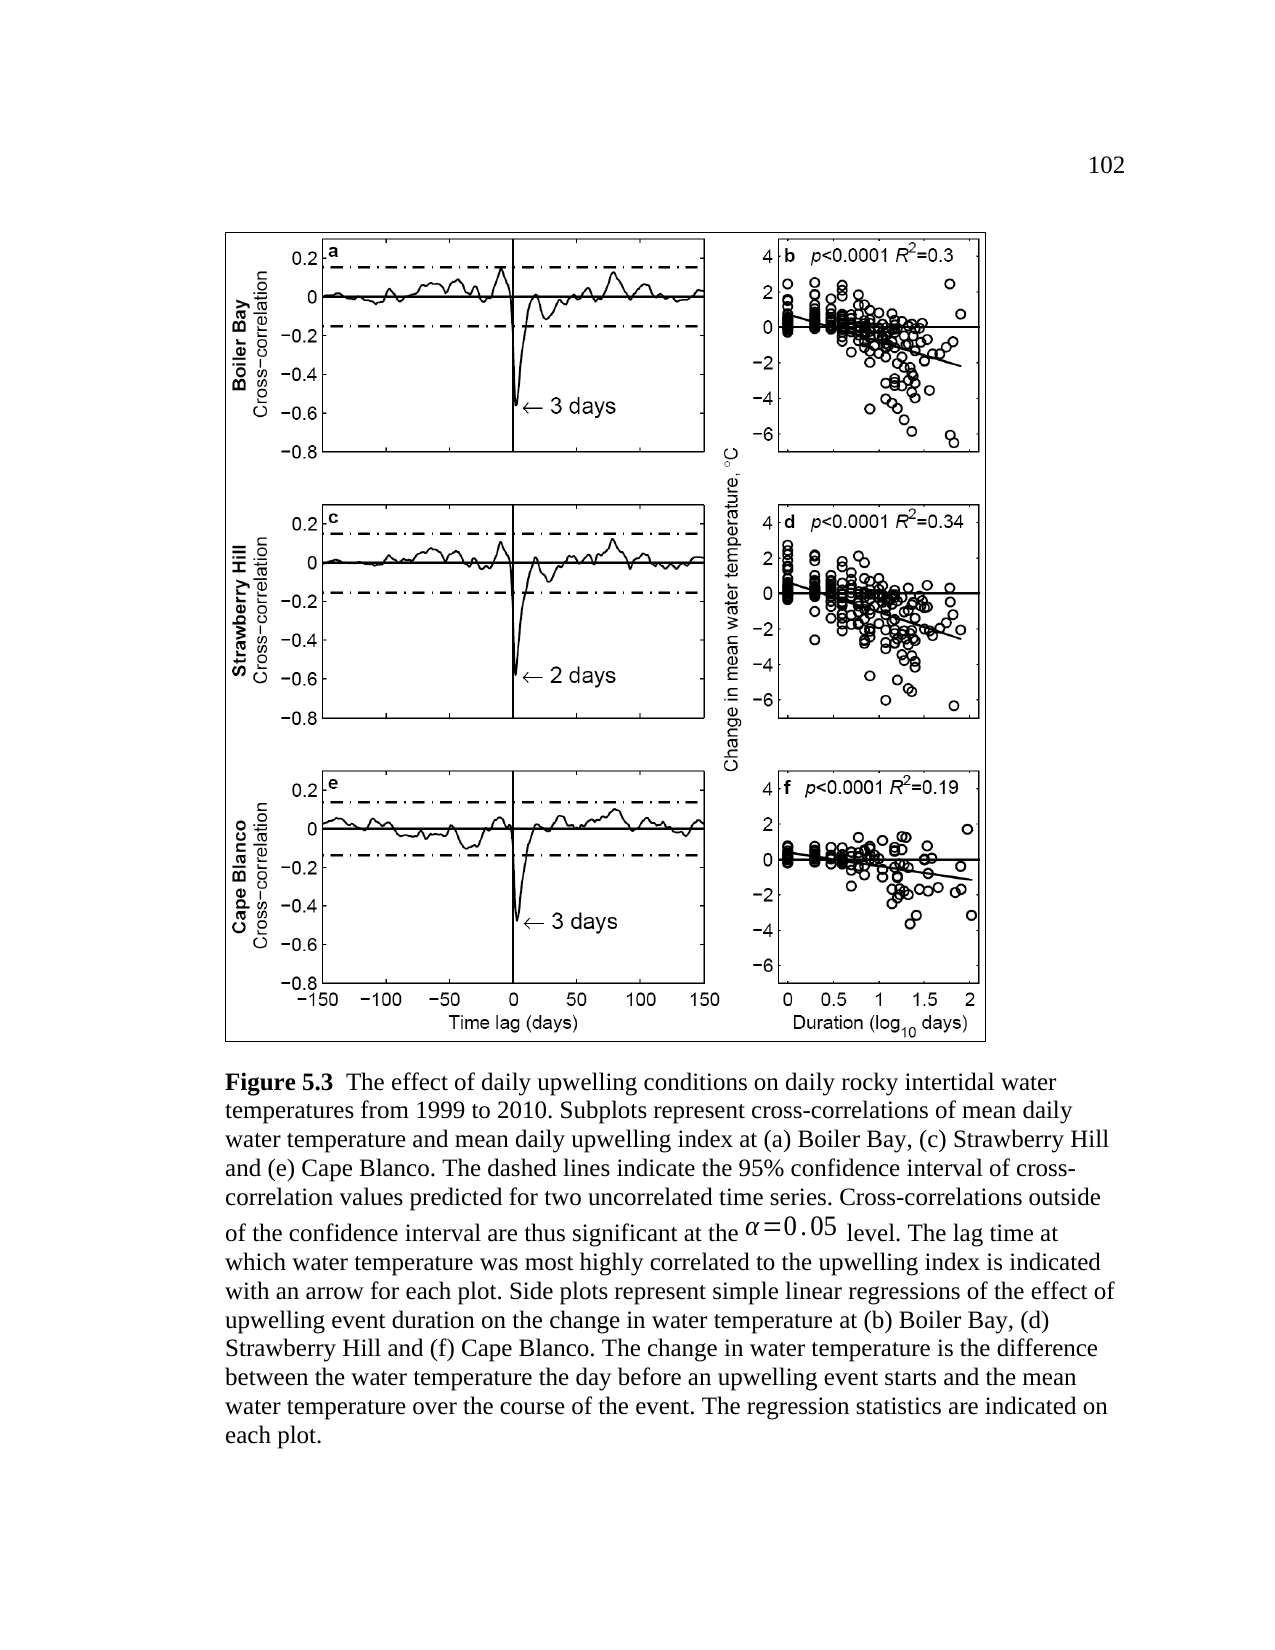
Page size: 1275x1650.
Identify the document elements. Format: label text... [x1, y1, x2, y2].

picture [226, 233, 985, 1041]
text Figure 5.3 The effect of daily upwelling conditions on daily rocky intertidal water temperatures from 1999 to 2010. Subplots represent cross-correlations of mean daily water temperature and mean daily upwelling index at (a) Boiler Bay, (c) Strawberry Hill and (e) Cape Blanco. The dashed lines indicate the 95% confidence interval of cross-correlation values predicted for two uncorrelated time series. Cross-correlations outside of the confidence interval are thus significant at the level. The lag time at which water temperature was most highly correlated to the upwelling index is indicated with an arrow for each plot. Side plots represent simple linear regressions of the effect of upwelling event duration on the change in water temperature at (b) Boiler Bay, (d) Strawberry Hill and (f) Cape Blanco. The change in water temperature is the difference between the water temperature the day before an upwelling event starts and the mean water temperature over the course of the event. The regression statistics are indicated on each plot. [225, 1067, 1125, 1448]
